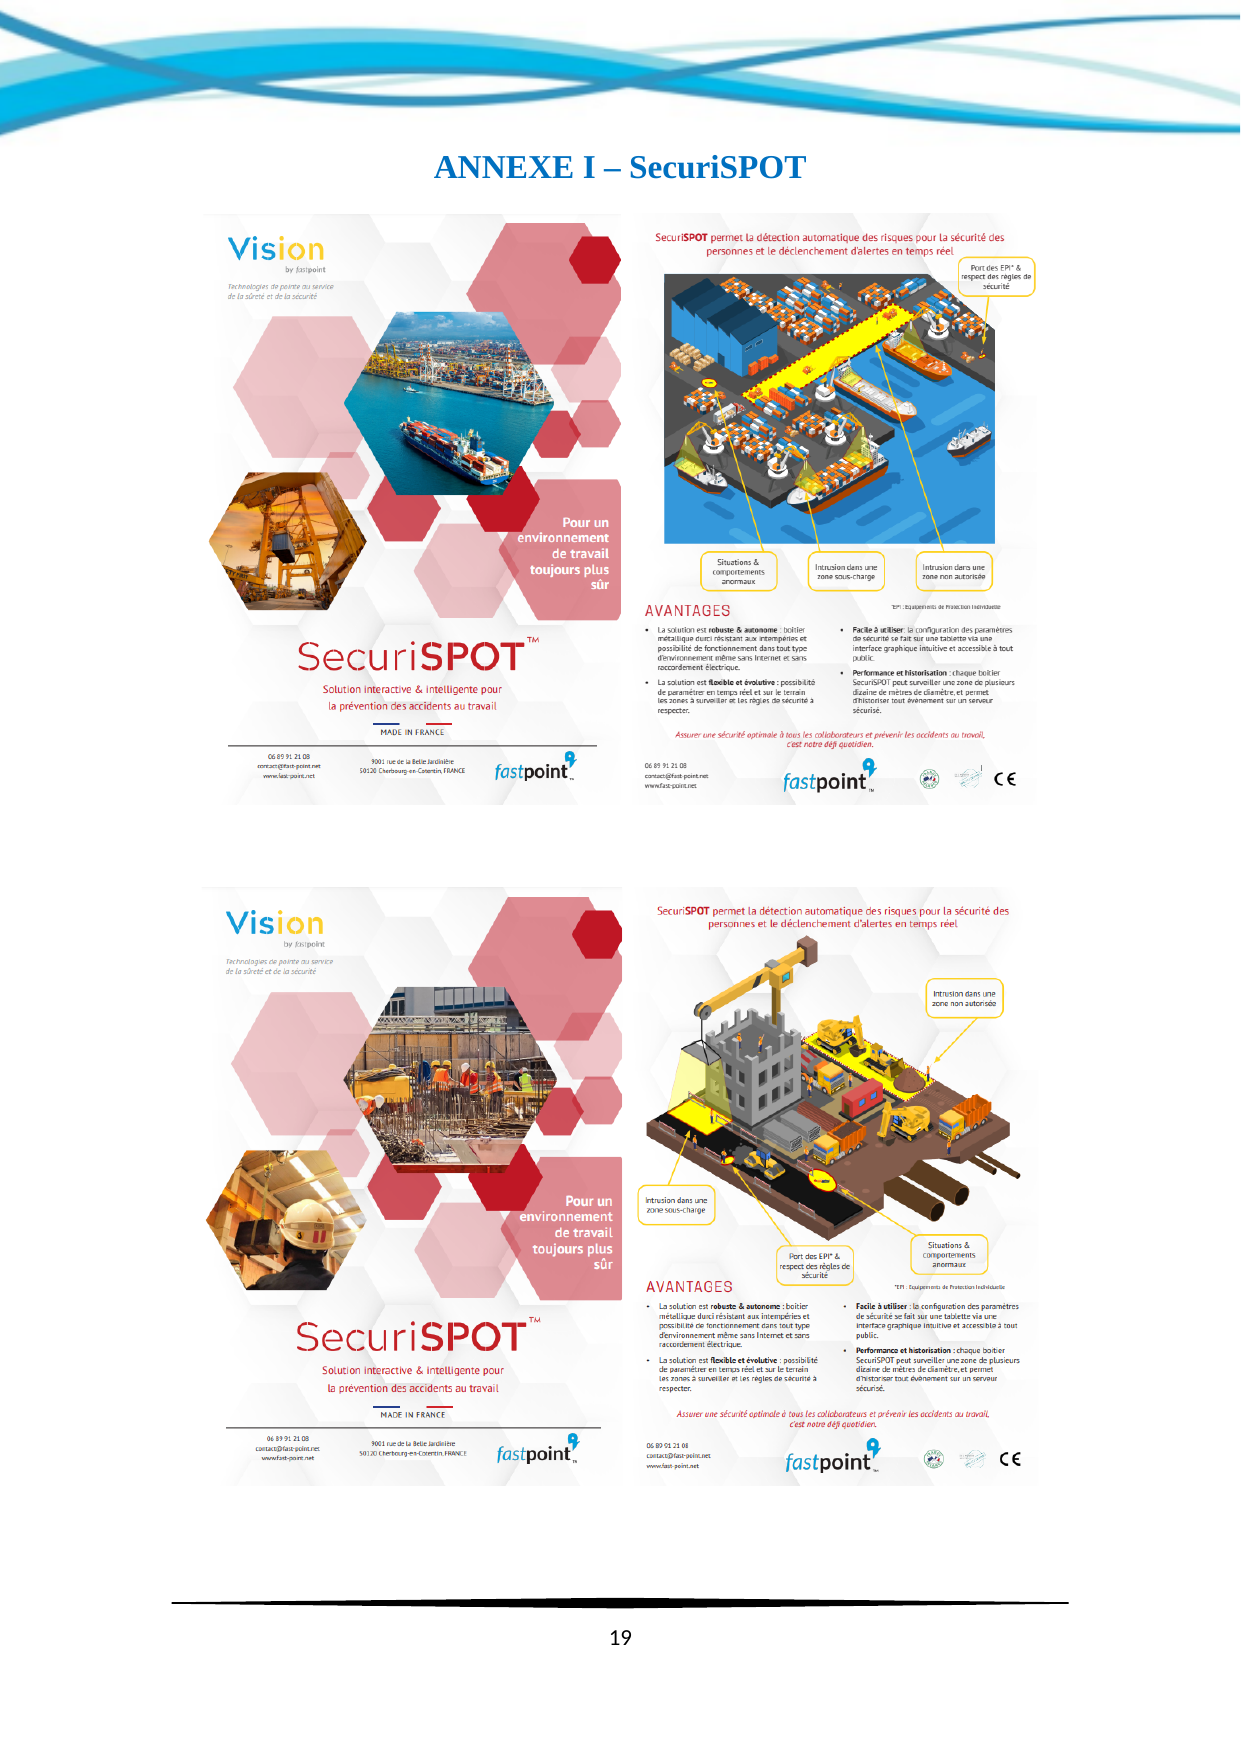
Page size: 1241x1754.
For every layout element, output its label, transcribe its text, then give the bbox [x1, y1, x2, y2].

picture [201, 887, 1039, 1486]
picture [0, 0, 1241, 147]
picture [203, 213, 1037, 805]
text ANNEXE I – SecuriSPOT [148, 148, 1093, 186]
